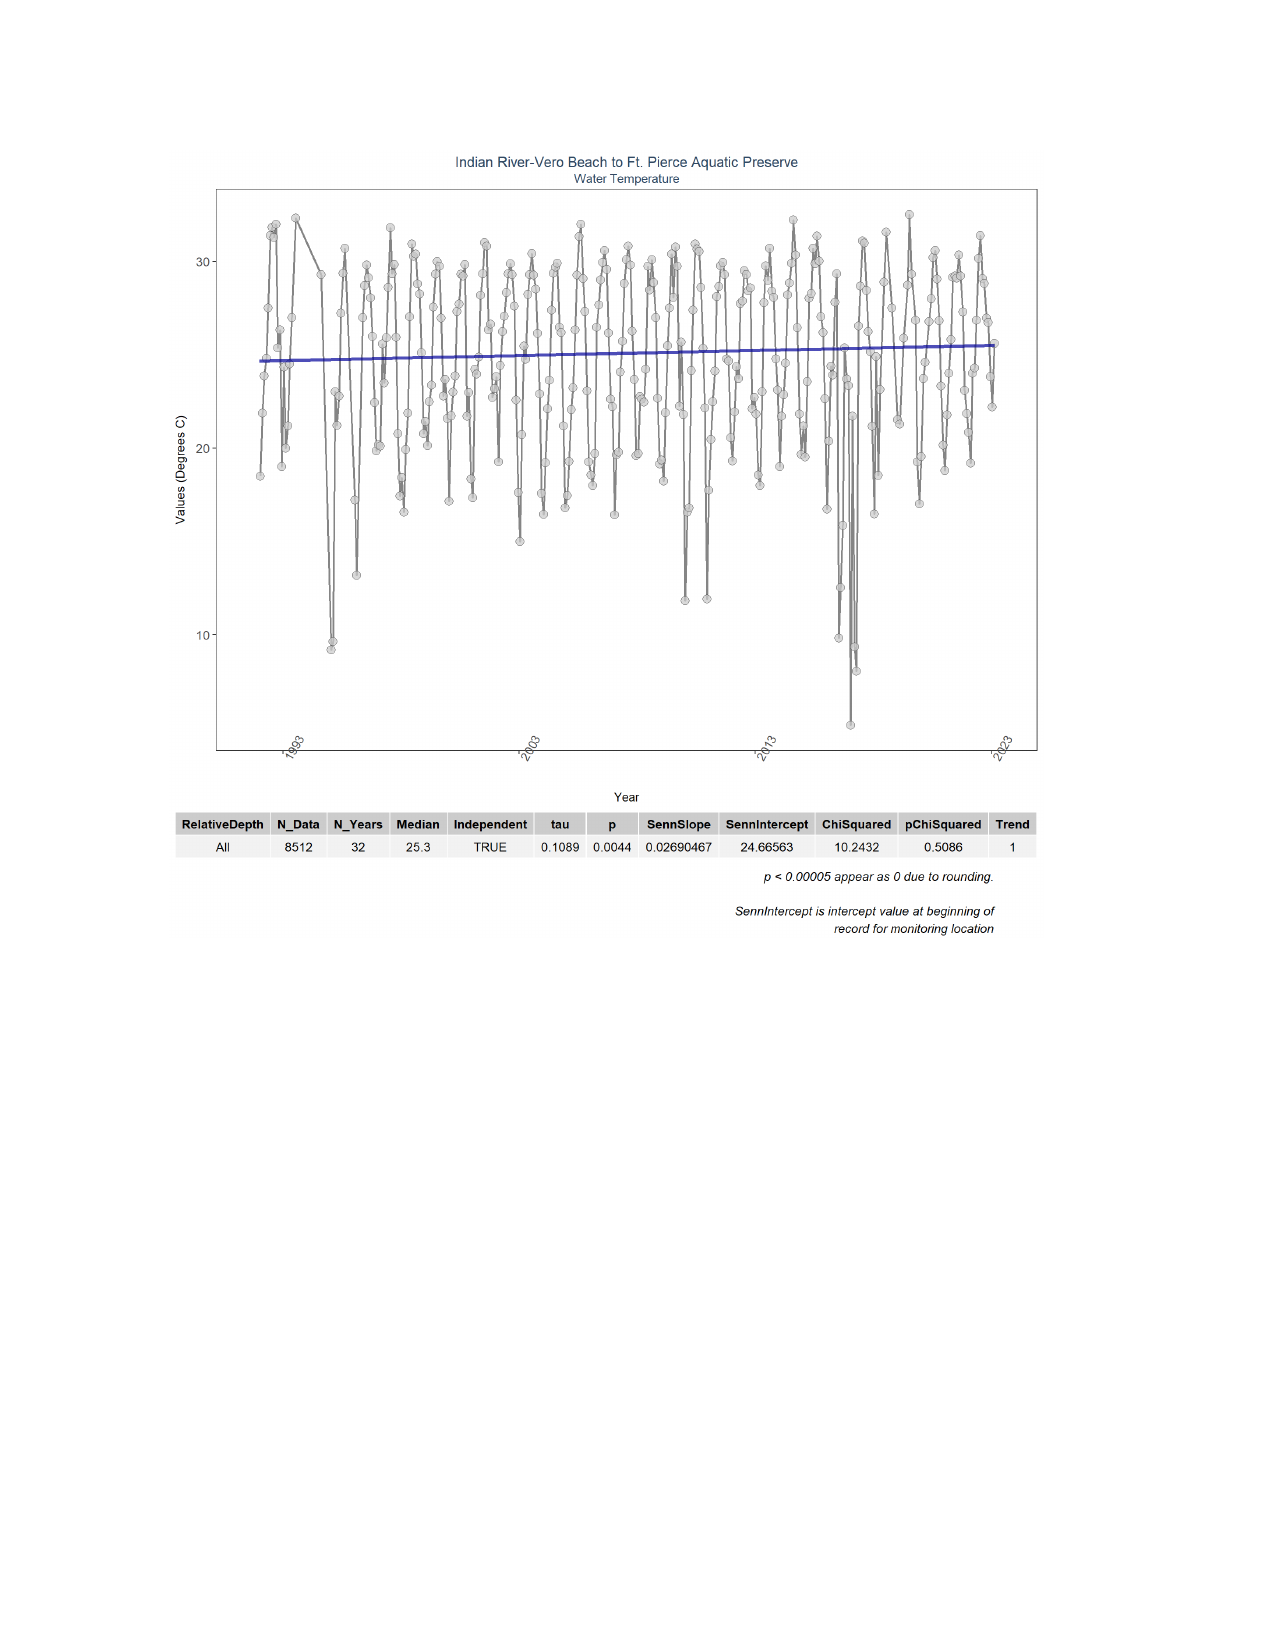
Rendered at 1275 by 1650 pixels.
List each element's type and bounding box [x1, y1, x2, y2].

picture [168, 150, 1044, 938]
